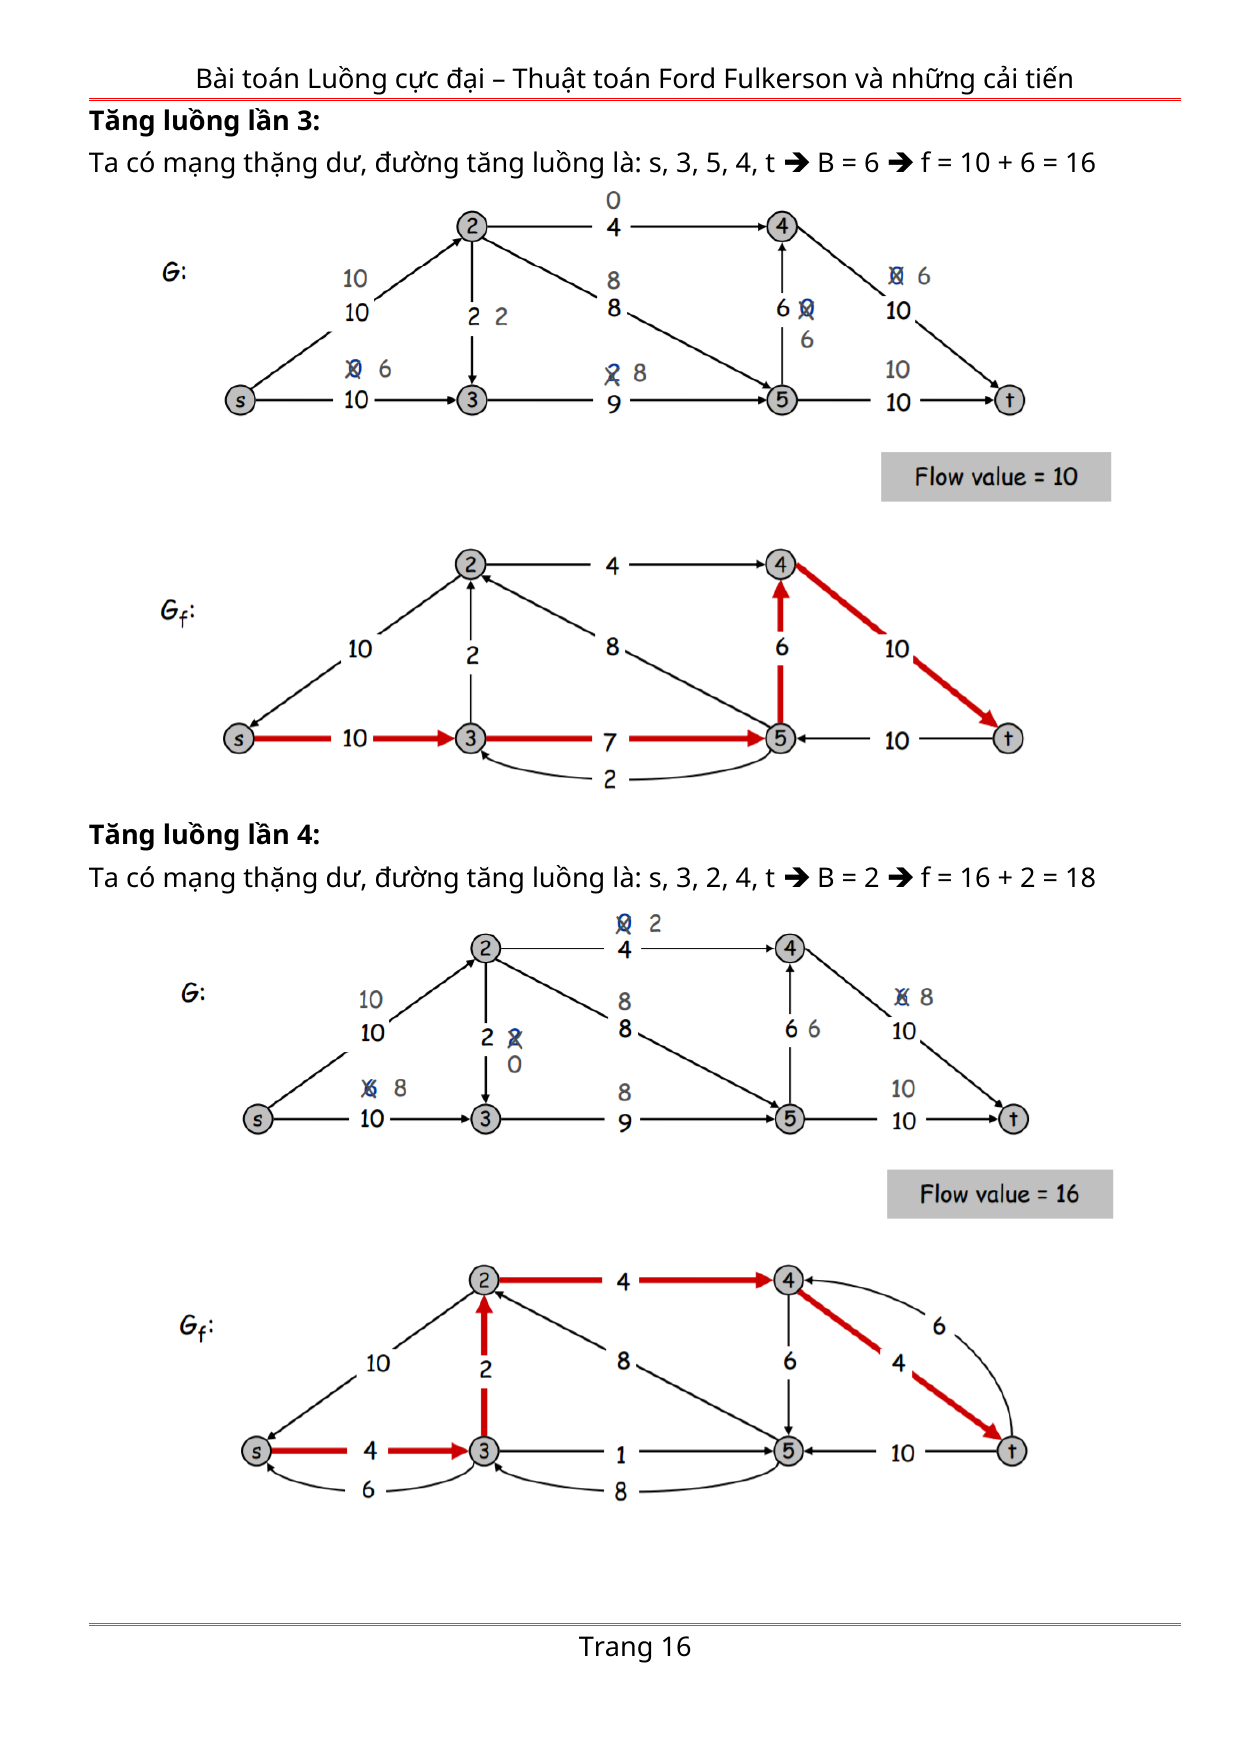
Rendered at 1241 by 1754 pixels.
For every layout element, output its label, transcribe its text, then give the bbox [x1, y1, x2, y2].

text Ta có mạng thặng dư, đường tăng luồng là: s, 3, 2, 4, t B = 2 f = 16 + 2 = 18 [89, 858, 1181, 895]
picture [150, 186, 1119, 794]
picture [151, 900, 1119, 1502]
text Ta có mạng thặng dư, đường tăng luồng là: s, 3, 5, 4, t B = 6 f = 10 + 6 = 16 [89, 143, 1181, 180]
text Tăng luồng lần 3: [89, 101, 1181, 138]
text Tăng luồng lần 4: [89, 816, 1181, 852]
